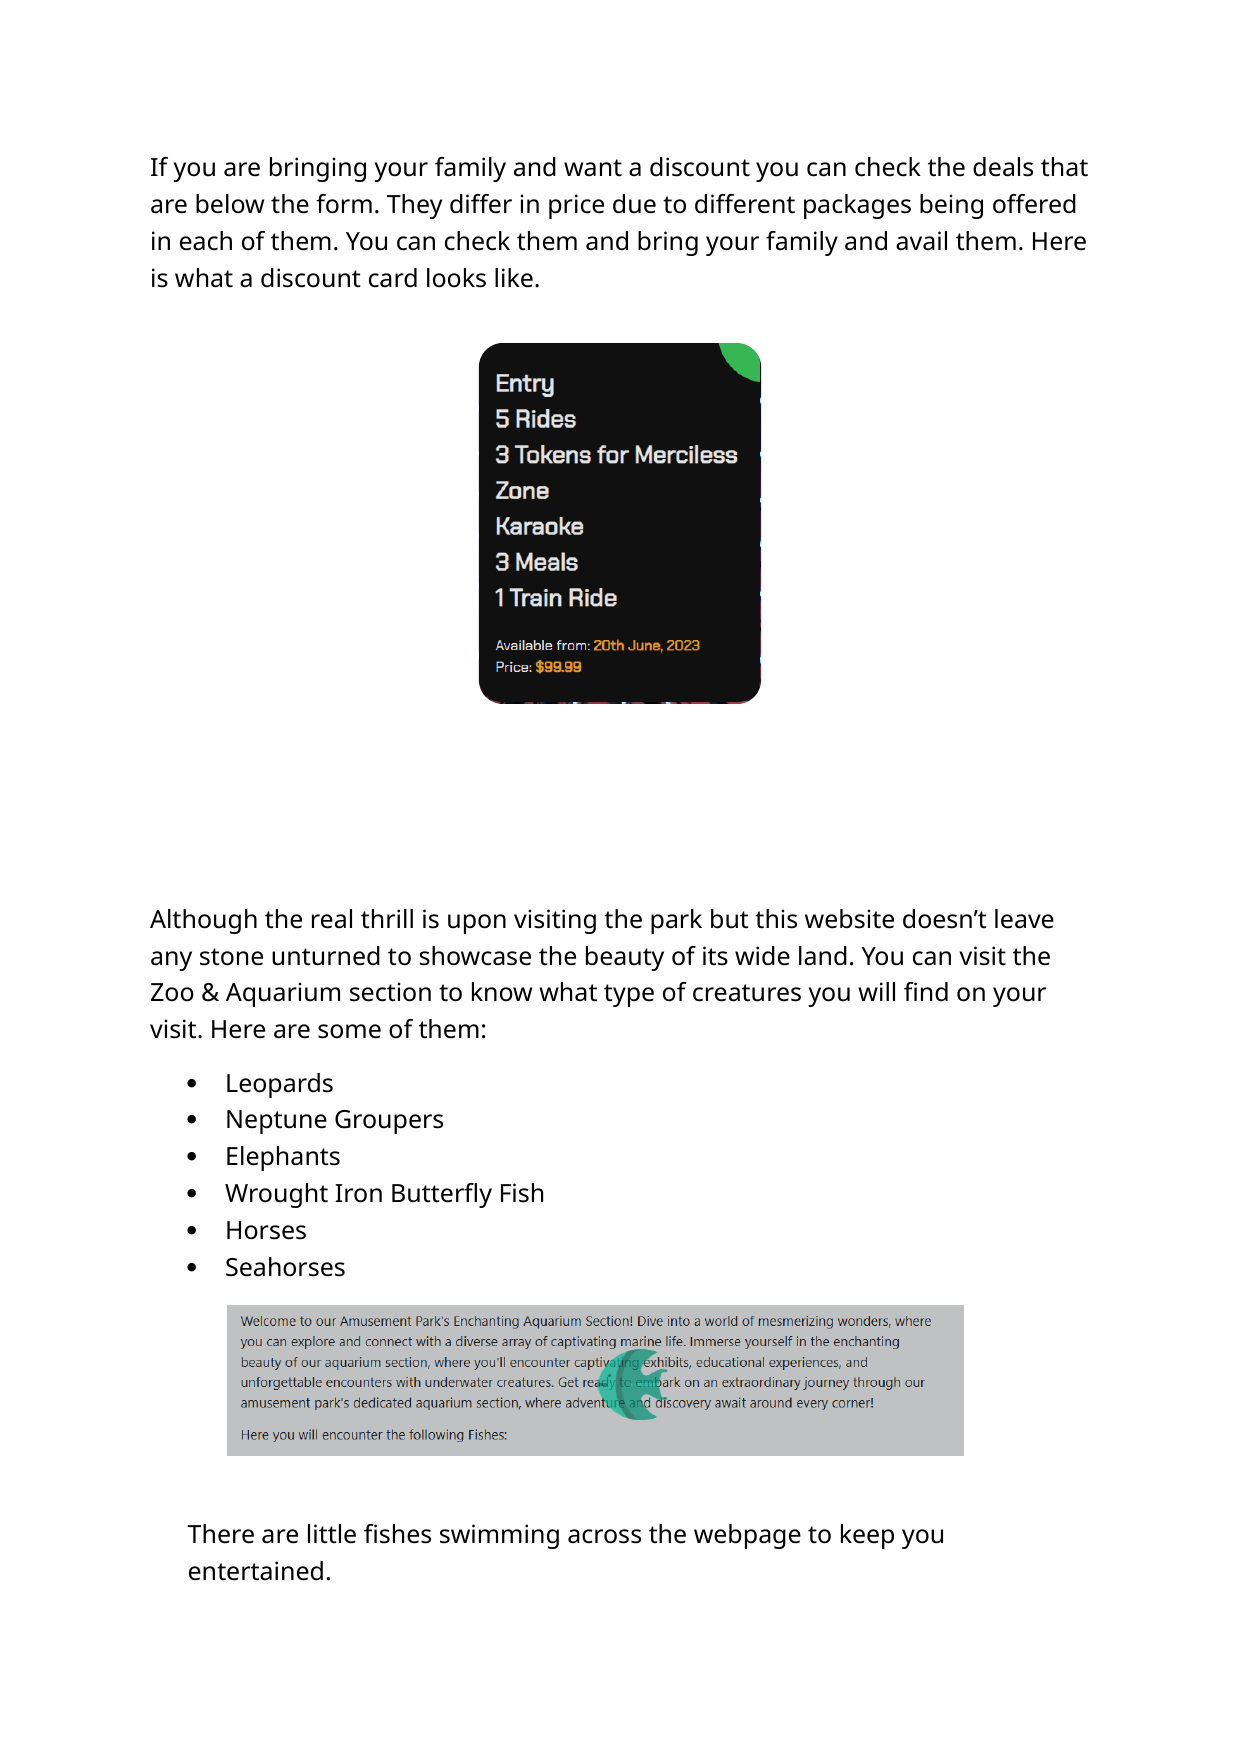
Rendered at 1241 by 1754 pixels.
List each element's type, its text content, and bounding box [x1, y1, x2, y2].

list Leopards [187, 1065, 1090, 1099]
text If you are bringing your family and want a discount you can check the deals that are below the form. They differ in price due to different packages being offered in each of them. You can check them and bring your family and avail them. Here is what a discount card looks like. [150, 150, 1090, 294]
list Seahorses [187, 1249, 1090, 1283]
list Neptune Groupers [187, 1102, 1090, 1136]
text Although the real thrill is upon visiting the park but this website doesn’t leave any stone unturned to showcase the beauty of its wide land. You can visit the Zoo & Aquarium section to know what type of creatures you will find on your visit. Here are some of them: [150, 902, 1090, 1046]
picture [226, 1305, 963, 1455]
picture [478, 343, 762, 704]
list Elephants [187, 1139, 1090, 1173]
list Wrought Iron Butterfly Fish [187, 1176, 1090, 1210]
text There are little fishes swimming across the webpage to keep you entertained. [187, 1516, 1090, 1587]
list Horses [187, 1212, 1090, 1246]
